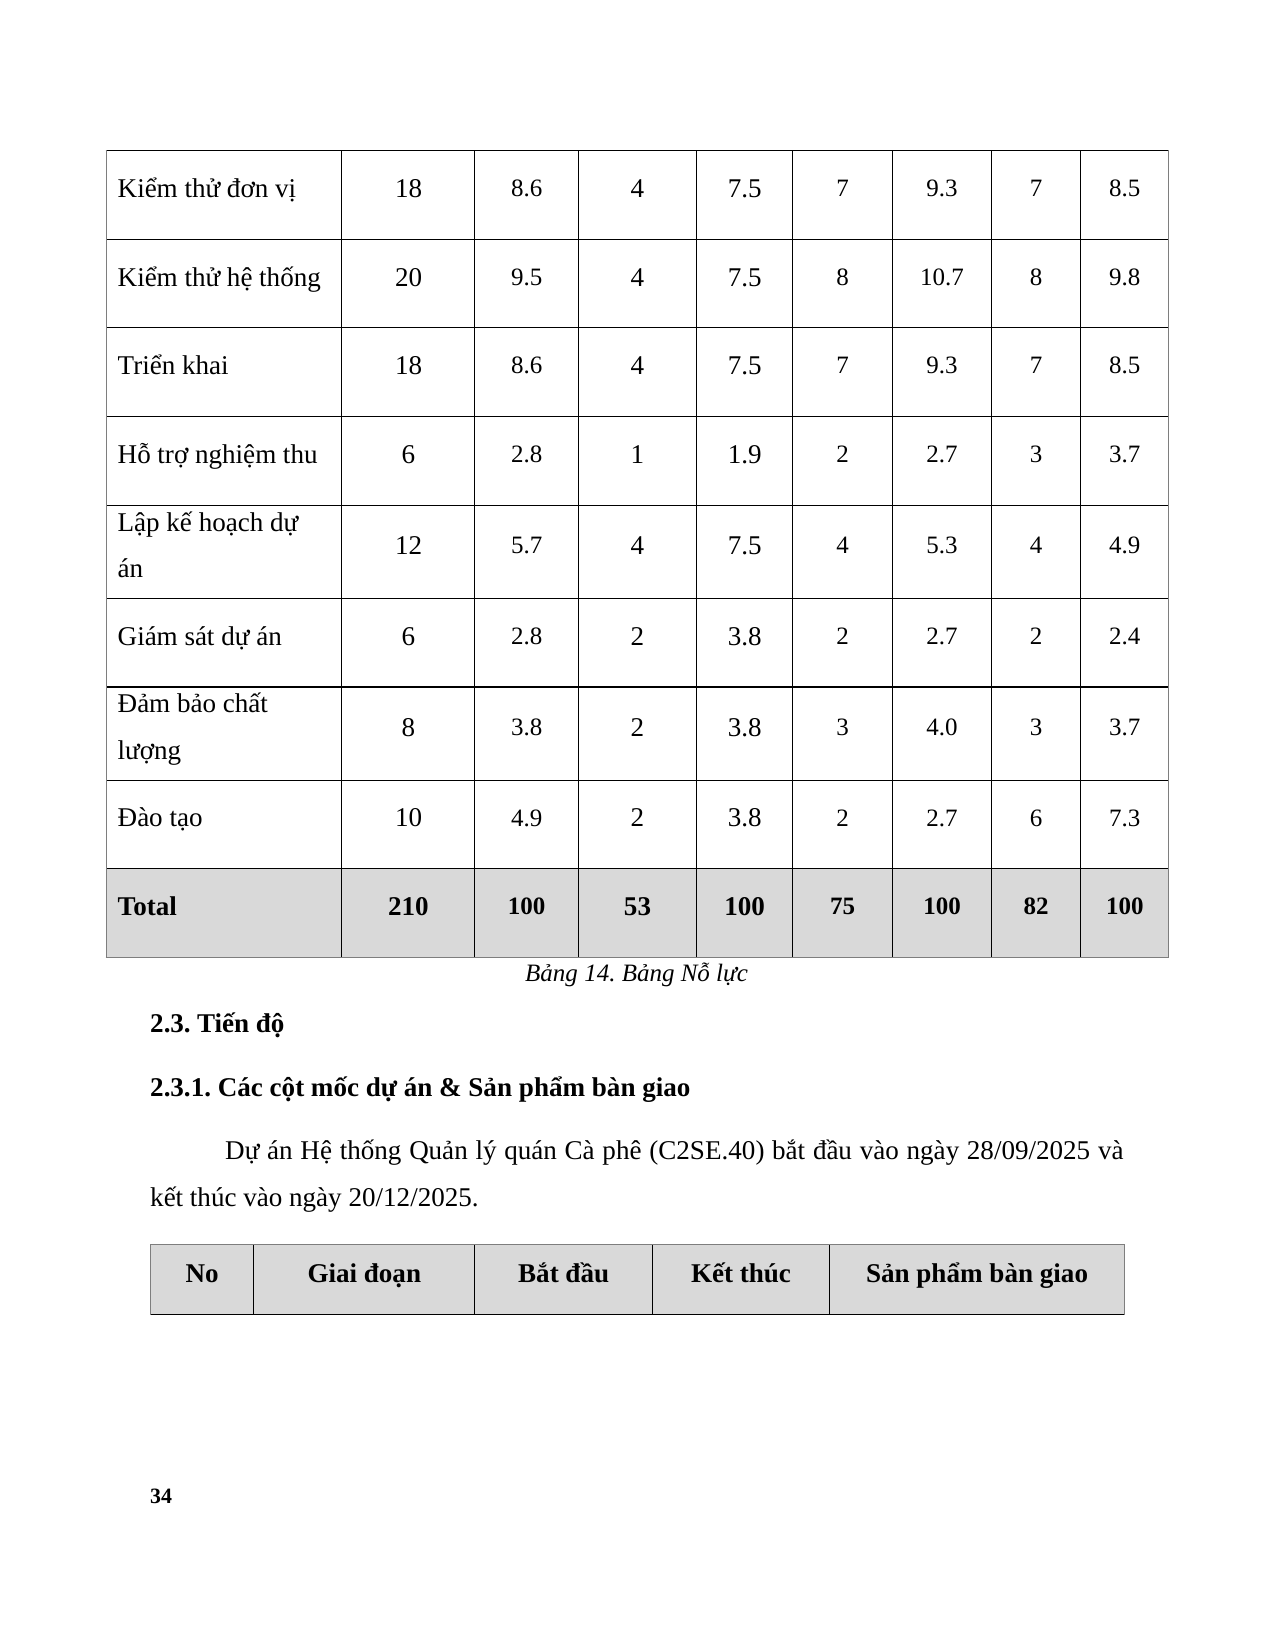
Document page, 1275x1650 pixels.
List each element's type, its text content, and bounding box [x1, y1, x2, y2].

text 2.3.1. Các cột mốc dự án & Sản phẩm bàn giao [150, 1071, 1125, 1102]
table_header Kết thúc [653, 1245, 829, 1314]
table_cell 75 [793, 869, 892, 957]
table_cell 8 [342, 688, 474, 779]
table_cell 5.3 [893, 506, 991, 598]
table_cell 20 [342, 240, 474, 327]
table_cell 8.6 [475, 328, 578, 416]
table_cell 2.8 [475, 417, 578, 504]
table_cell Hỗ trợ nghiệm thu [107, 417, 341, 504]
table_cell 7 [793, 328, 892, 416]
table_cell 3 [992, 417, 1080, 504]
table_cell 2 [579, 599, 696, 686]
table_cell 9.3 [893, 328, 991, 416]
table_cell 3.8 [475, 688, 578, 779]
table_cell 6 [992, 781, 1080, 868]
table_cell 100 [893, 869, 991, 957]
table_cell 2.7 [893, 781, 991, 868]
table_cell 9.8 [1081, 240, 1168, 327]
table_cell 10 [342, 781, 474, 868]
table_header Sản phẩm bàn giao [830, 1245, 1124, 1314]
table_cell Đào tạo [107, 781, 341, 868]
table_cell Total [107, 869, 341, 957]
table_cell 6 [342, 599, 474, 686]
table_cell 82 [992, 869, 1080, 957]
table_cell 8 [793, 240, 892, 327]
text Bảng 14. Bảng Nỗ lực [150, 958, 1125, 987]
table_cell 7.5 [697, 506, 792, 598]
table_cell 2.7 [893, 417, 991, 504]
table_cell Lập kế hoạch dự án [107, 506, 341, 598]
table_cell 3.7 [1081, 417, 1168, 504]
table_cell Kiểm thử đơn vị [107, 151, 341, 239]
table_cell 4 [579, 506, 696, 598]
text 2.3. Tiến độ [150, 1007, 1125, 1038]
table_header Giai đoạn [254, 1245, 474, 1314]
table_cell 100 [475, 869, 578, 957]
table_cell 2.4 [1081, 599, 1168, 686]
table_cell 4.9 [1081, 506, 1168, 598]
table_cell 9.5 [475, 240, 578, 327]
table_cell 7.5 [697, 240, 792, 327]
table_cell 3 [793, 688, 892, 779]
table_cell 2 [992, 599, 1080, 686]
table_cell Đảm bảo chất lượng [107, 688, 341, 779]
table_cell 3.7 [1081, 688, 1168, 779]
table_cell 1.9 [697, 417, 792, 504]
table_cell 100 [1081, 869, 1168, 957]
table_cell 3.8 [697, 688, 792, 779]
table_cell 1 [579, 417, 696, 504]
table_cell 3.8 [697, 599, 792, 686]
table_cell 2 [579, 688, 696, 779]
table_cell 4 [793, 506, 892, 598]
table_cell Triển khai [107, 328, 341, 416]
table_cell 4 [579, 240, 696, 327]
table_cell 53 [579, 869, 696, 957]
table_cell 18 [342, 151, 474, 239]
table_cell 2.7 [893, 599, 991, 686]
table_cell Kiểm thử hệ thống [107, 240, 341, 327]
table_cell 12 [342, 506, 474, 598]
table_cell 7.3 [1081, 781, 1168, 868]
text Dự án Hệ thống Quản lý quán Cà phê (C2SE.40) bắt đầu vào ngày 28/09/2025 và kết thúc vào ngày 20/12/2025. [150, 1134, 1125, 1212]
table_cell 8 [992, 240, 1080, 327]
table_cell 3 [992, 688, 1080, 779]
table_cell 10.7 [893, 240, 991, 327]
table_cell 7.5 [697, 151, 792, 239]
table_cell 4 [579, 328, 696, 416]
table_cell 7 [992, 328, 1080, 416]
table_header Bắt đầu [475, 1245, 652, 1314]
table_cell 210 [342, 869, 474, 957]
table_cell 2 [793, 417, 892, 504]
table_cell 100 [697, 869, 792, 957]
table_cell 4 [579, 151, 696, 239]
table_cell 8.5 [1081, 151, 1168, 239]
table_header No [151, 1245, 253, 1314]
table_cell 6 [342, 417, 474, 504]
table_cell 2 [793, 599, 892, 686]
table_cell 3.8 [697, 781, 792, 868]
table_cell 8.5 [1081, 328, 1168, 416]
table_cell 5.7 [475, 506, 578, 598]
table_cell 18 [342, 328, 474, 416]
table_cell 7.5 [697, 328, 792, 416]
table_cell 9.3 [893, 151, 991, 239]
table_cell 2.8 [475, 599, 578, 686]
table_cell 2 [579, 781, 696, 868]
table_cell 8.6 [475, 151, 578, 239]
table_cell Giám sát dự án [107, 599, 341, 686]
table_cell 4.0 [893, 688, 991, 779]
table_cell 4.9 [475, 781, 578, 868]
table_cell 4 [992, 506, 1080, 598]
table_cell 7 [992, 151, 1080, 239]
table_cell 2 [793, 781, 892, 868]
table_cell 7 [793, 151, 892, 239]
